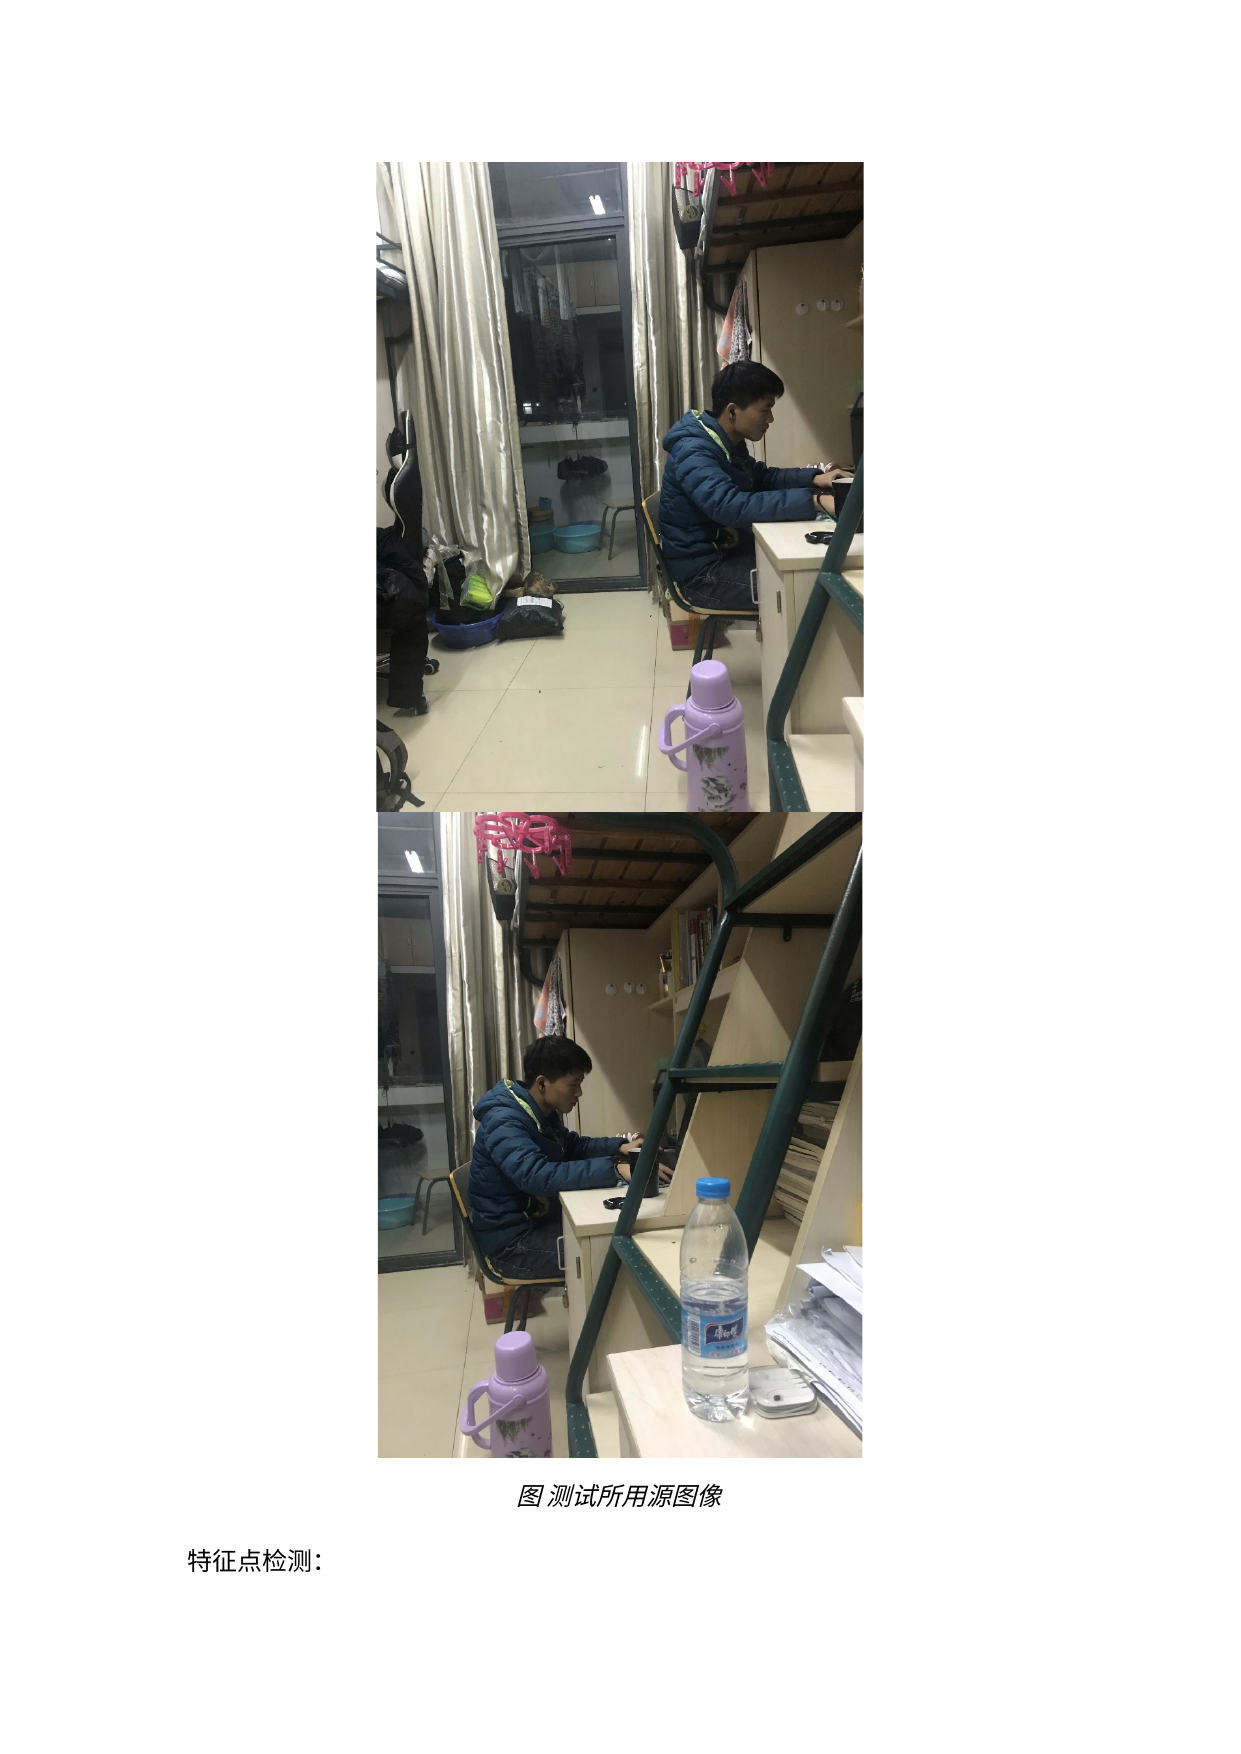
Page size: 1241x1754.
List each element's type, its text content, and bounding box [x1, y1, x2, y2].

text 图 测试所用源图像 [187, 1462, 1053, 1527]
picture [376, 162, 864, 1458]
text 特征点检测： [187, 1527, 1053, 1592]
